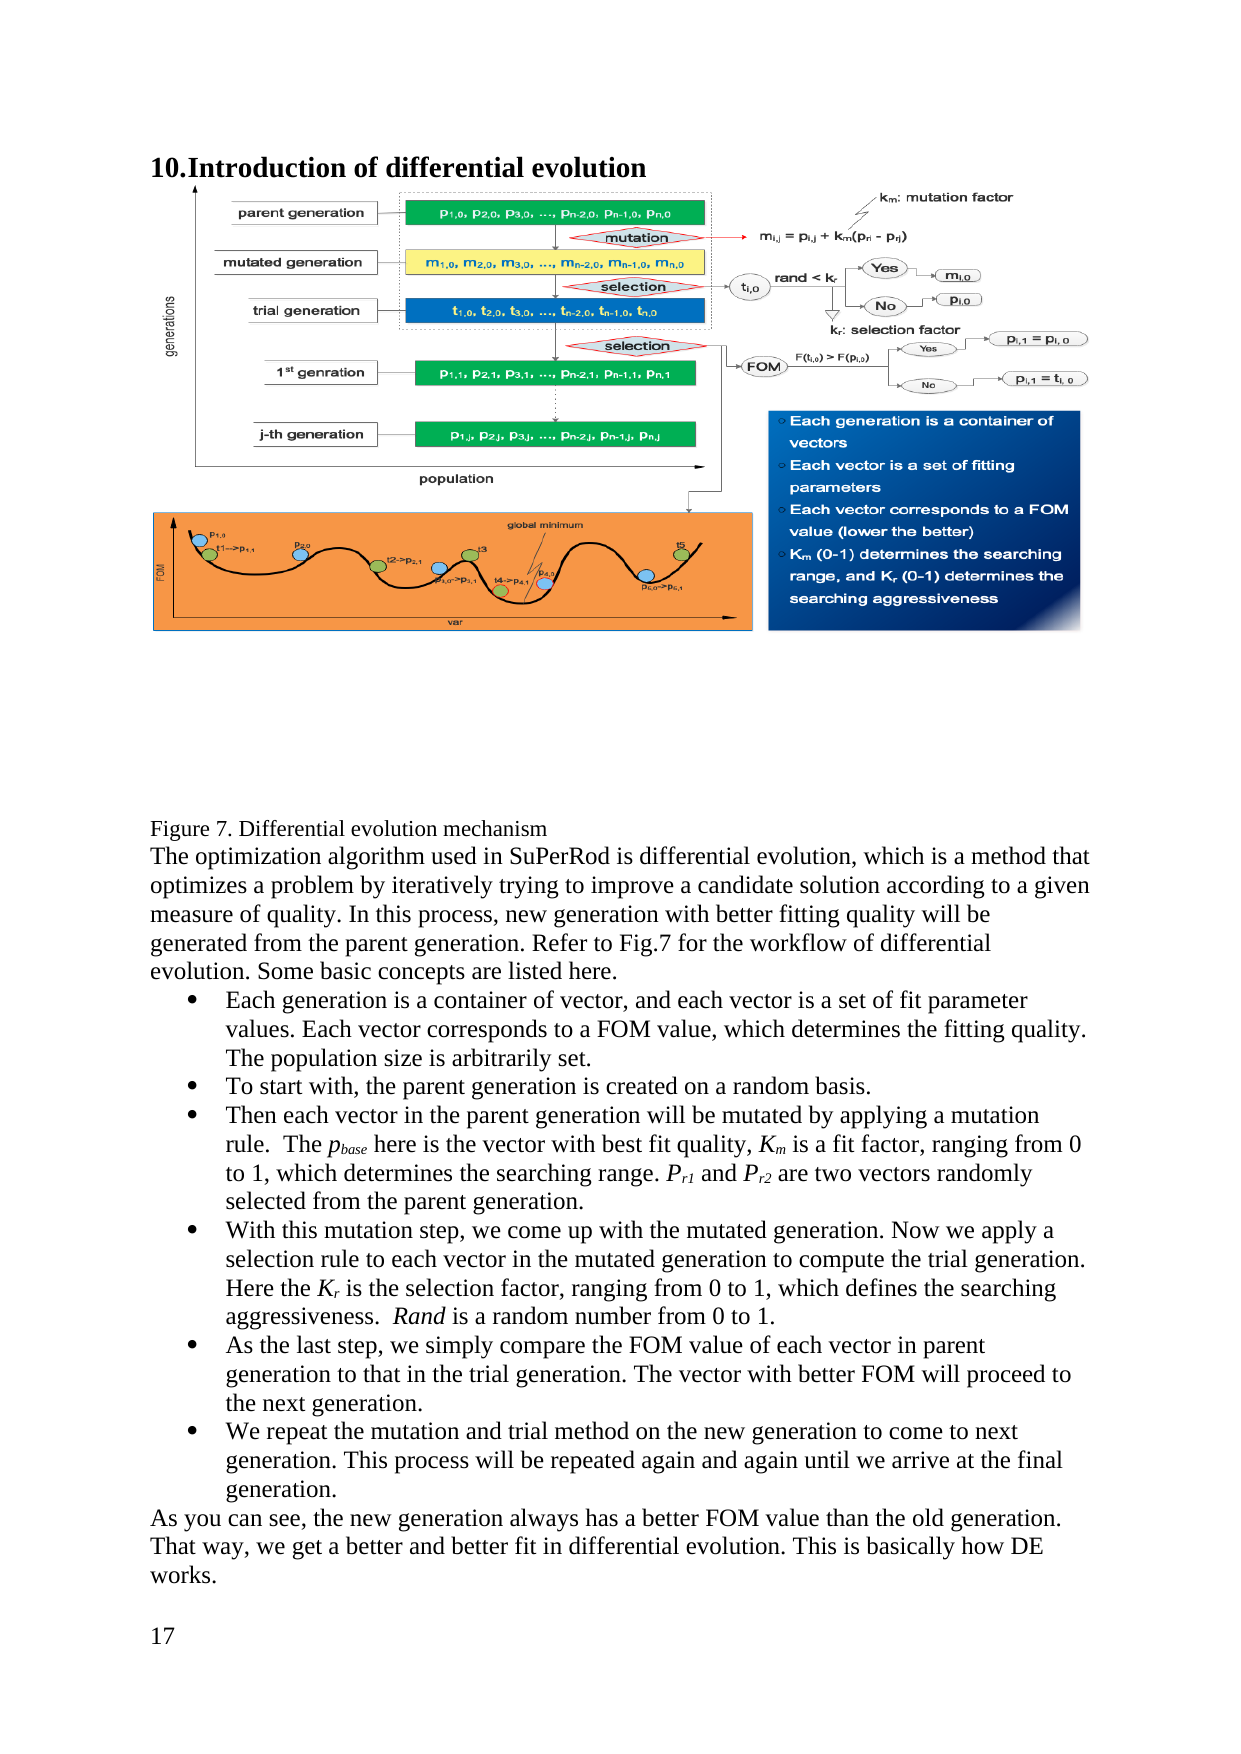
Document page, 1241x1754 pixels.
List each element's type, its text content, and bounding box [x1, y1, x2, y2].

list To start with, the parent generation is created on a random basis. [188, 1071, 1090, 1100]
list With this mutation step, we come up with the mutated generation. Now we apply a selection rule to each vector in the mutated generation to compute the trial generation. Here the Kr is the selection factor, ranging from 0 to 1, which defines the searching aggressiveness. Rand is a random number from 0 to 1. [188, 1215, 1090, 1330]
list Then each vector in the parent generation will be mutated by applying a mutation rule. The pbase here is the vector with best fit quality, Km is a fit factor, ranging from 0 to 1, which determines the searching range. Pr1 and Pr2 are two vectors randomly selected from the parent generation. [188, 1100, 1090, 1215]
text The optimization algorithm used in SuPerRod is differential evolution, which is a method that optimizes a problem by iteratively trying to improve a candidate solution according to a given measure of quality. In this process, new generation with better fitting quality will be generated from the parent generation. Refer to Fig.7 for the workflow of differential evolution. Some basic concepts are listed here. [150, 841, 1090, 985]
text As you can see, the new generation always has a better FOM value than the old generation. That way, we get a better and better fit in differential evolution. This is basically how DE works. [150, 1503, 1090, 1589]
picture [150, 183, 1090, 816]
list We repeat the mutation and trial method on the new generation to come to next generation. This process will be repeated again and again until we arrive at the final generation. [188, 1416, 1090, 1503]
list Each generation is a container of vector, and each vector is a set of fit parameter values. Each vector corresponds to a FOM value, which determines the fitting quality. The population size is arbitrarily set. [188, 985, 1090, 1071]
list As the last step, we simply compare the FOM value of each vector in parent generation to that in the trial generation. The vector with better FOM will proceed to the next generation. [188, 1330, 1090, 1416]
text Figure 7. Differential evolution mechanism [150, 816, 1090, 841]
subtitle Introduction of differential evolution [150, 150, 1090, 183]
